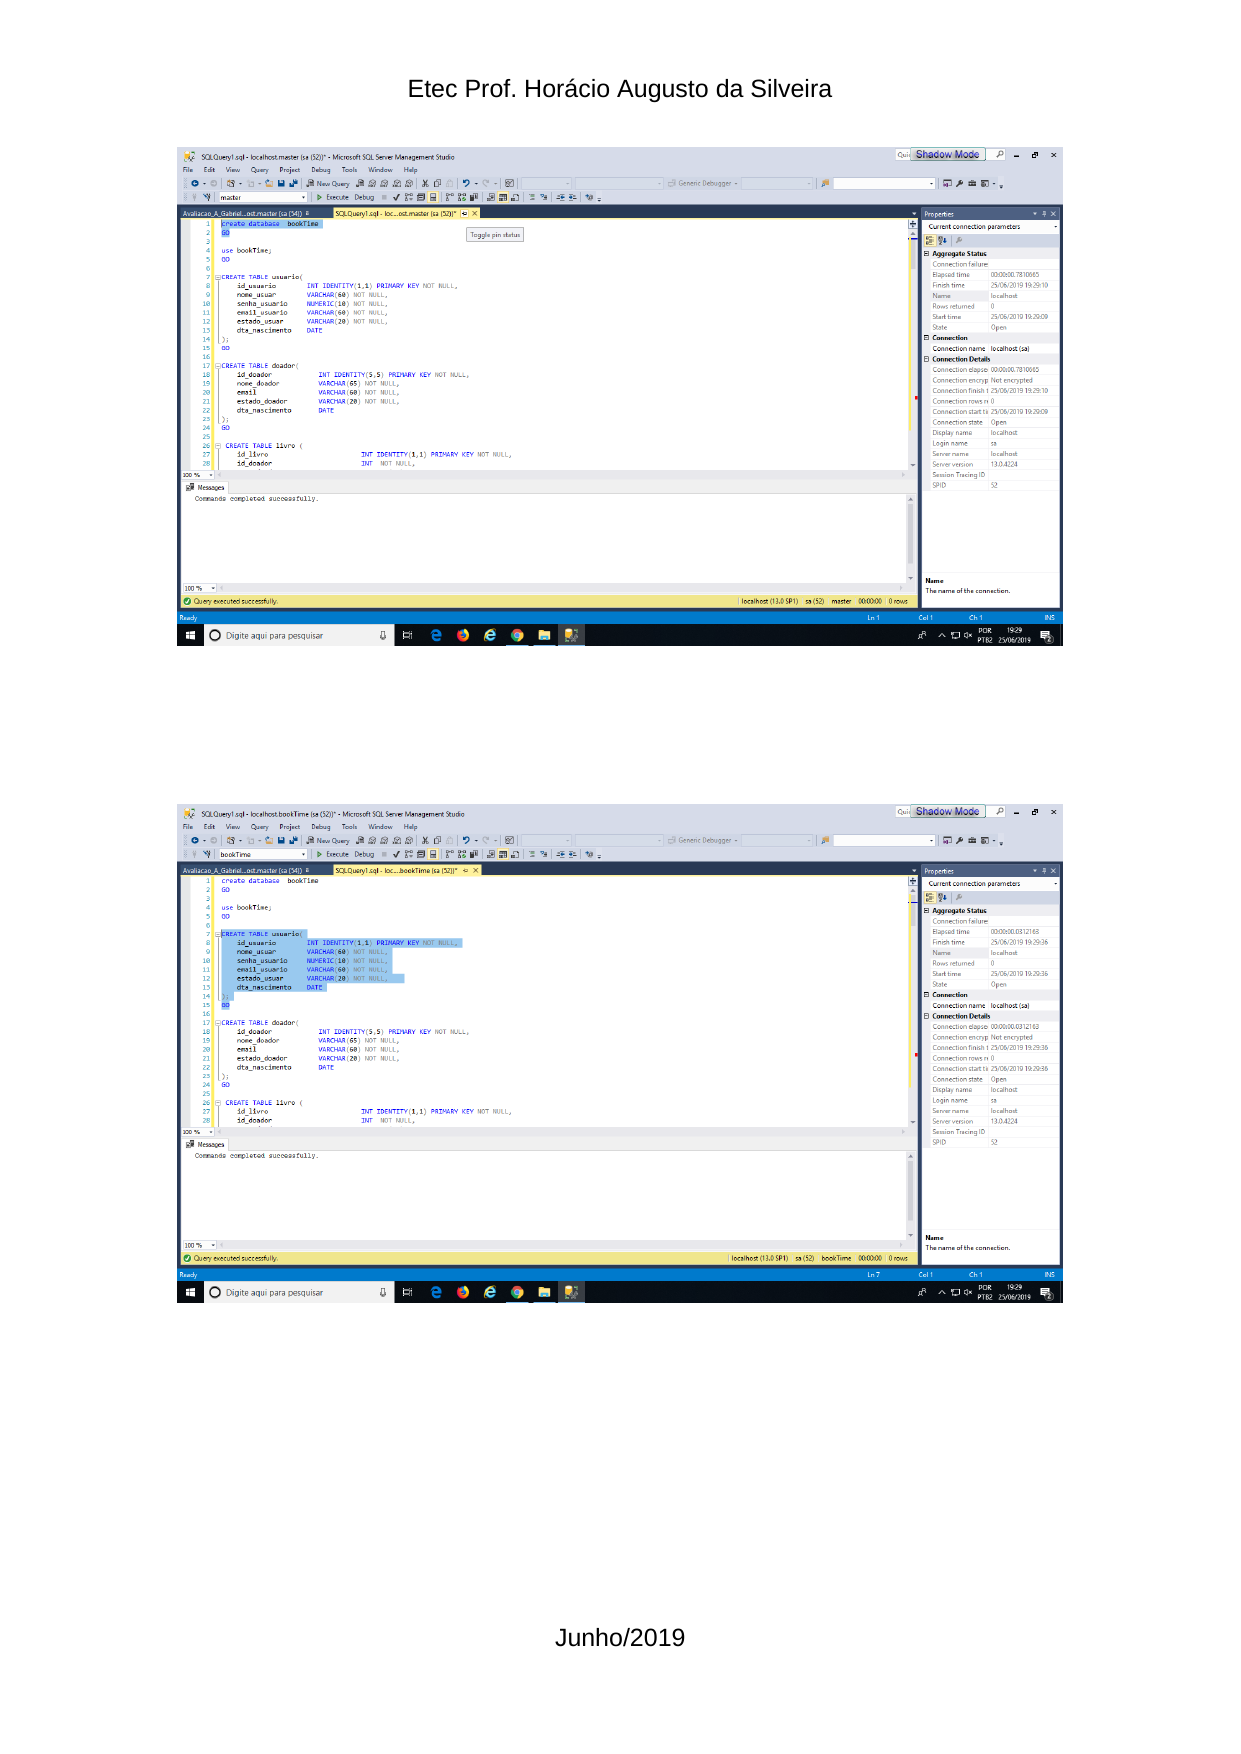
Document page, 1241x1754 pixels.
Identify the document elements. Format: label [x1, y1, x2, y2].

picture [177, 804, 1063, 1303]
picture [177, 147, 1063, 646]
